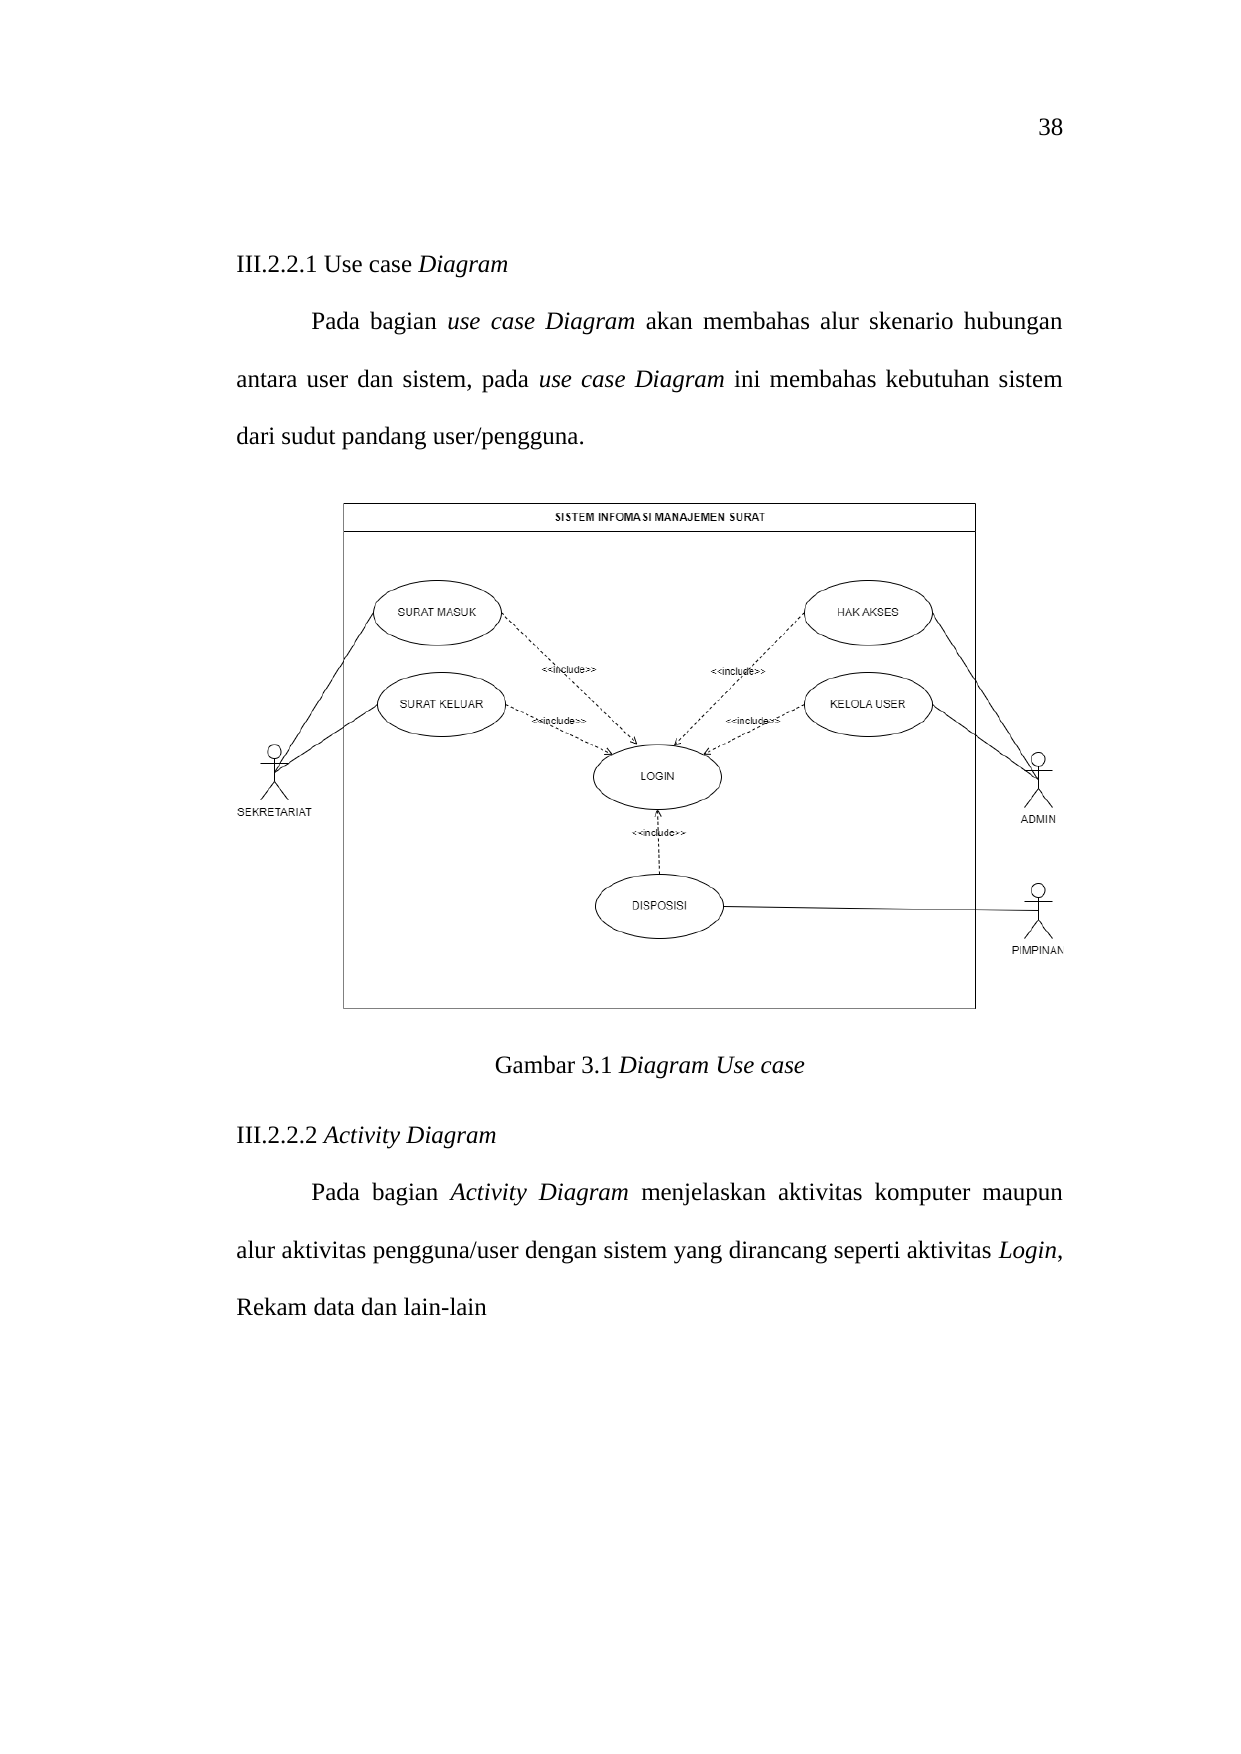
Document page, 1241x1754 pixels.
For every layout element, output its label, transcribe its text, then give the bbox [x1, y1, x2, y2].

text Pada bagian Activity Diagram menjelaskan aktivitas komputer maupun alur aktivitas pengguna/user dengan sistem yang dirancang seperti aktivitas Login, Rekam data dan lain-lain [236, 1177, 1063, 1257]
picture [236, 503, 1064, 1009]
text Pada bagian use case Diagram akan membahas alur skenario hubungan antara user dan sistem, pada use case Diagram ini membahas kebutuhan sistem dari sudut pandang user/pengguna. [236, 306, 1063, 450]
subtitle Use case Diagram [236, 249, 1063, 277]
subtitle Activity Diagram [236, 1120, 1063, 1148]
text Pada bagian Activity Diagram menjelaskan aktivitas komputer maupun alur aktivitas pengguna/user dengan sistem yang dirancang seperti aktivitas Login, Rekam data dan lain-lain [236, 1258, 1063, 1321]
